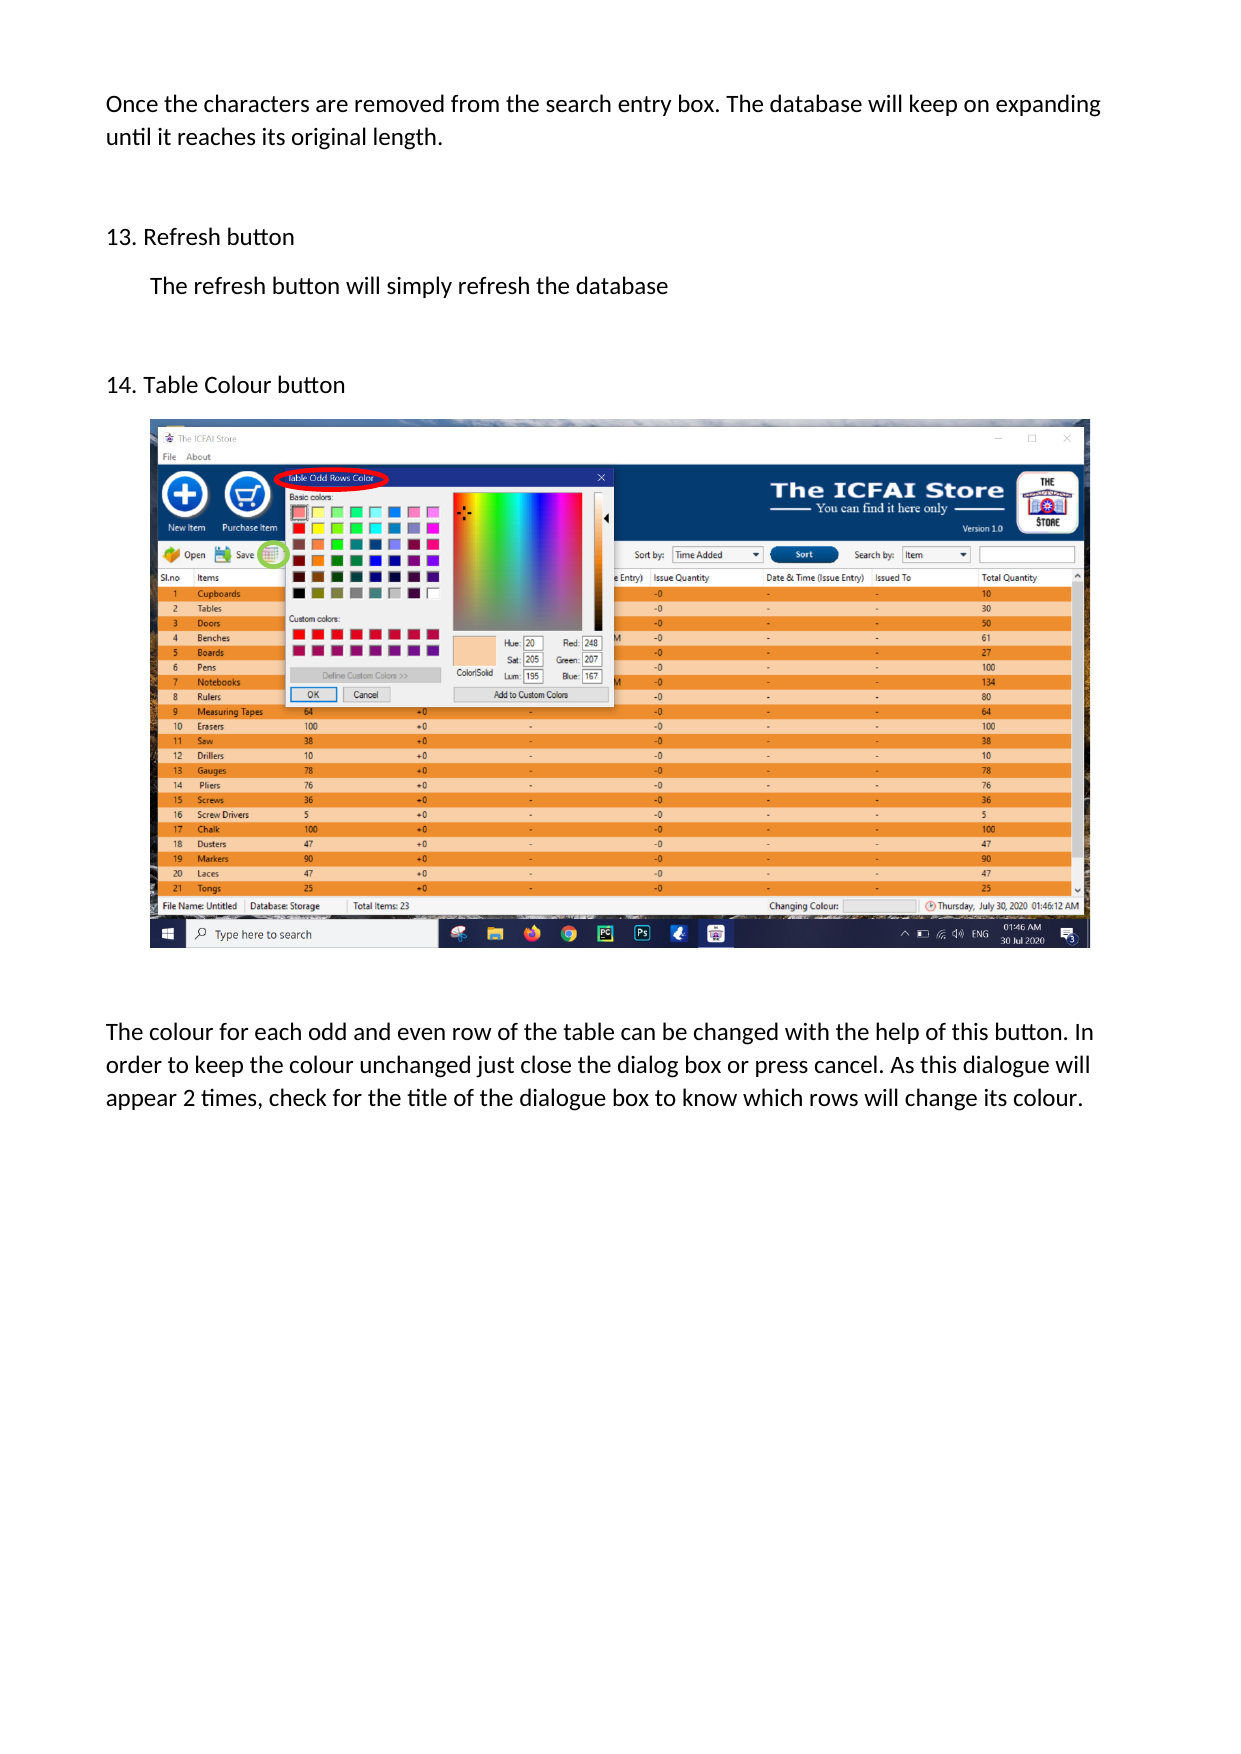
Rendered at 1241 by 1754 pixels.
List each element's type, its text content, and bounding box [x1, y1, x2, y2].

text The colour for each odd and even row of the table can be changed with the help of this button. In order to keep the colour unchanged just close the dialog box or press cancel. As this dialogue will appear 2 times, check for the title of the dialogue box to know which rows will change its colour. [106, 1016, 1139, 1113]
text Once the characters are removed from the search entry box. The database will keep on expanding until it reaches its original length. [106, 89, 1139, 152]
text The refresh button will simply refresh the database [150, 270, 1139, 301]
list Refresh button [106, 221, 1139, 251]
list Table Colour button [106, 369, 1139, 400]
picture [150, 419, 1091, 948]
